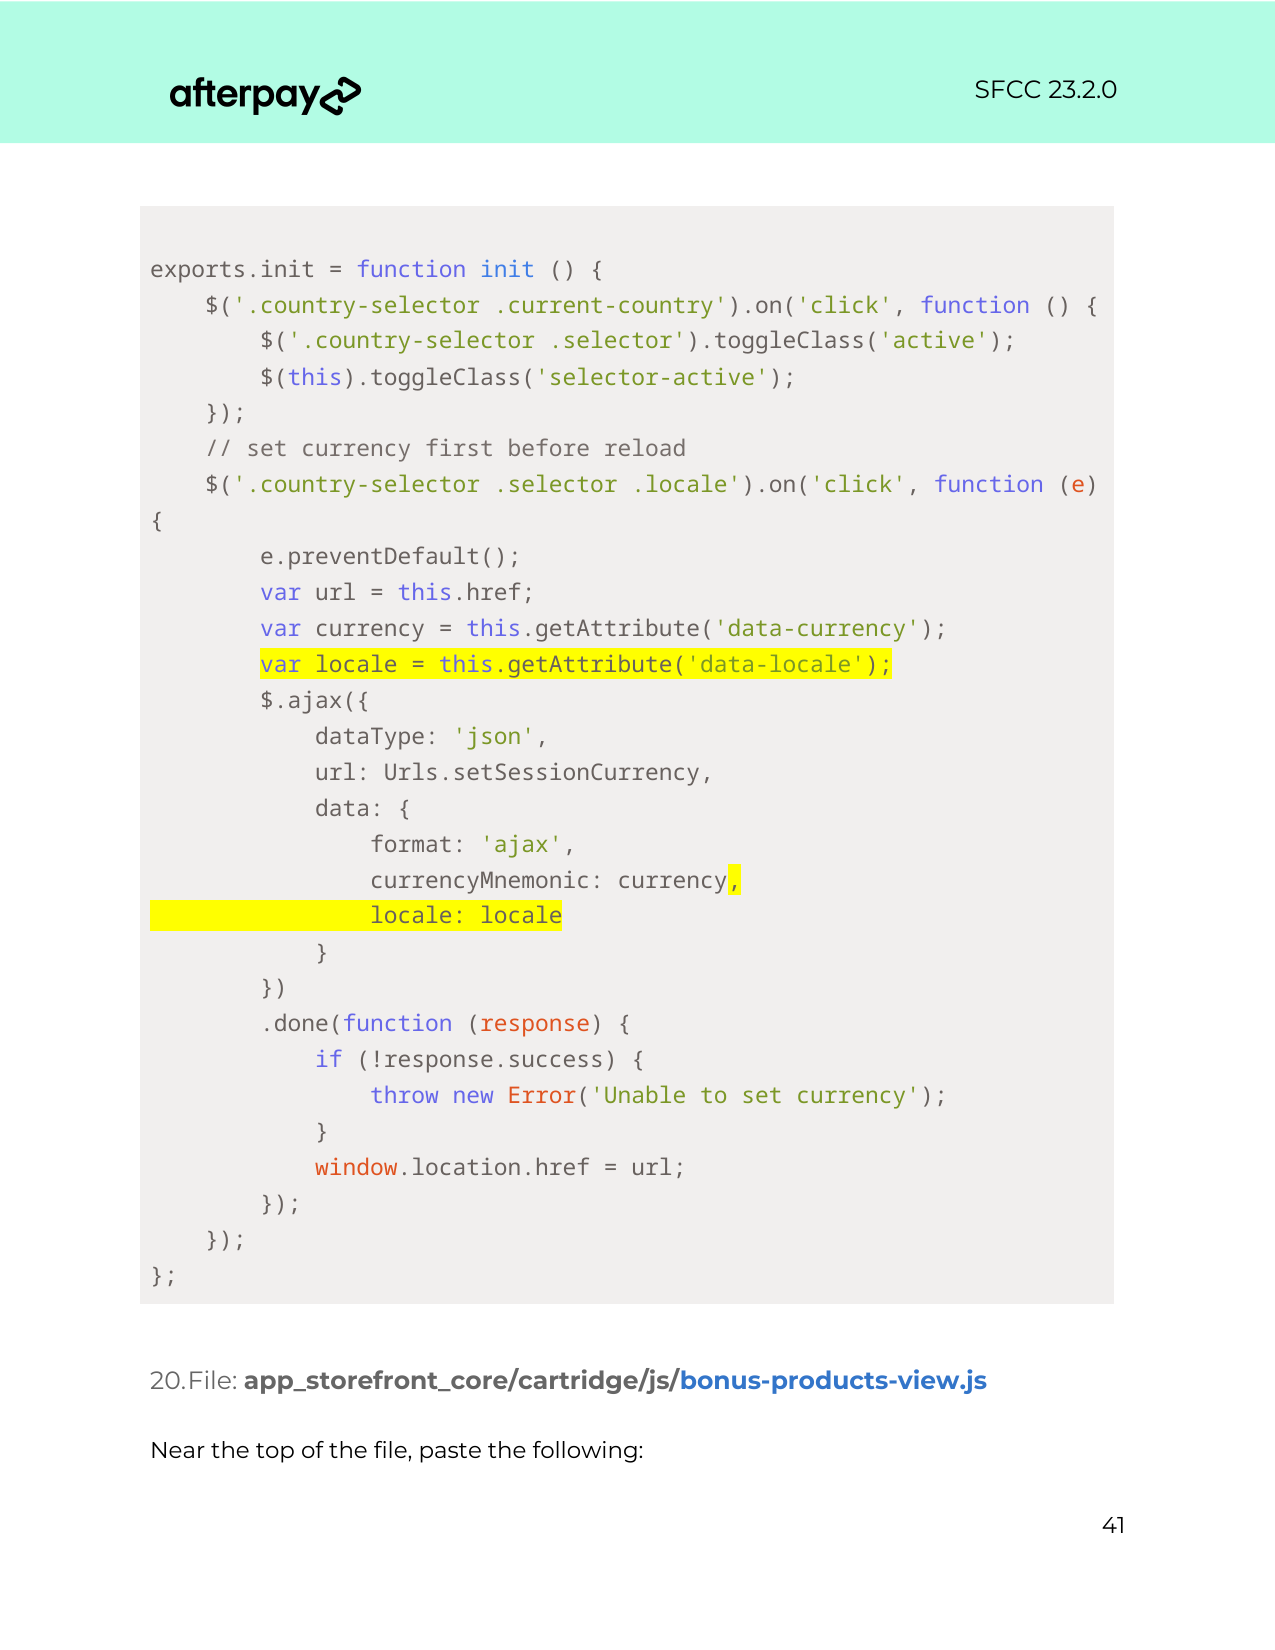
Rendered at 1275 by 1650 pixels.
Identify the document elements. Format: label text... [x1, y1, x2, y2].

text Near the top of the file, paste the following: [150, 1437, 1125, 1464]
subtitle File: app_storefront_core/cartridge/js/bonus-products-view.js [150, 1366, 1125, 1396]
picture [134, 48, 397, 144]
